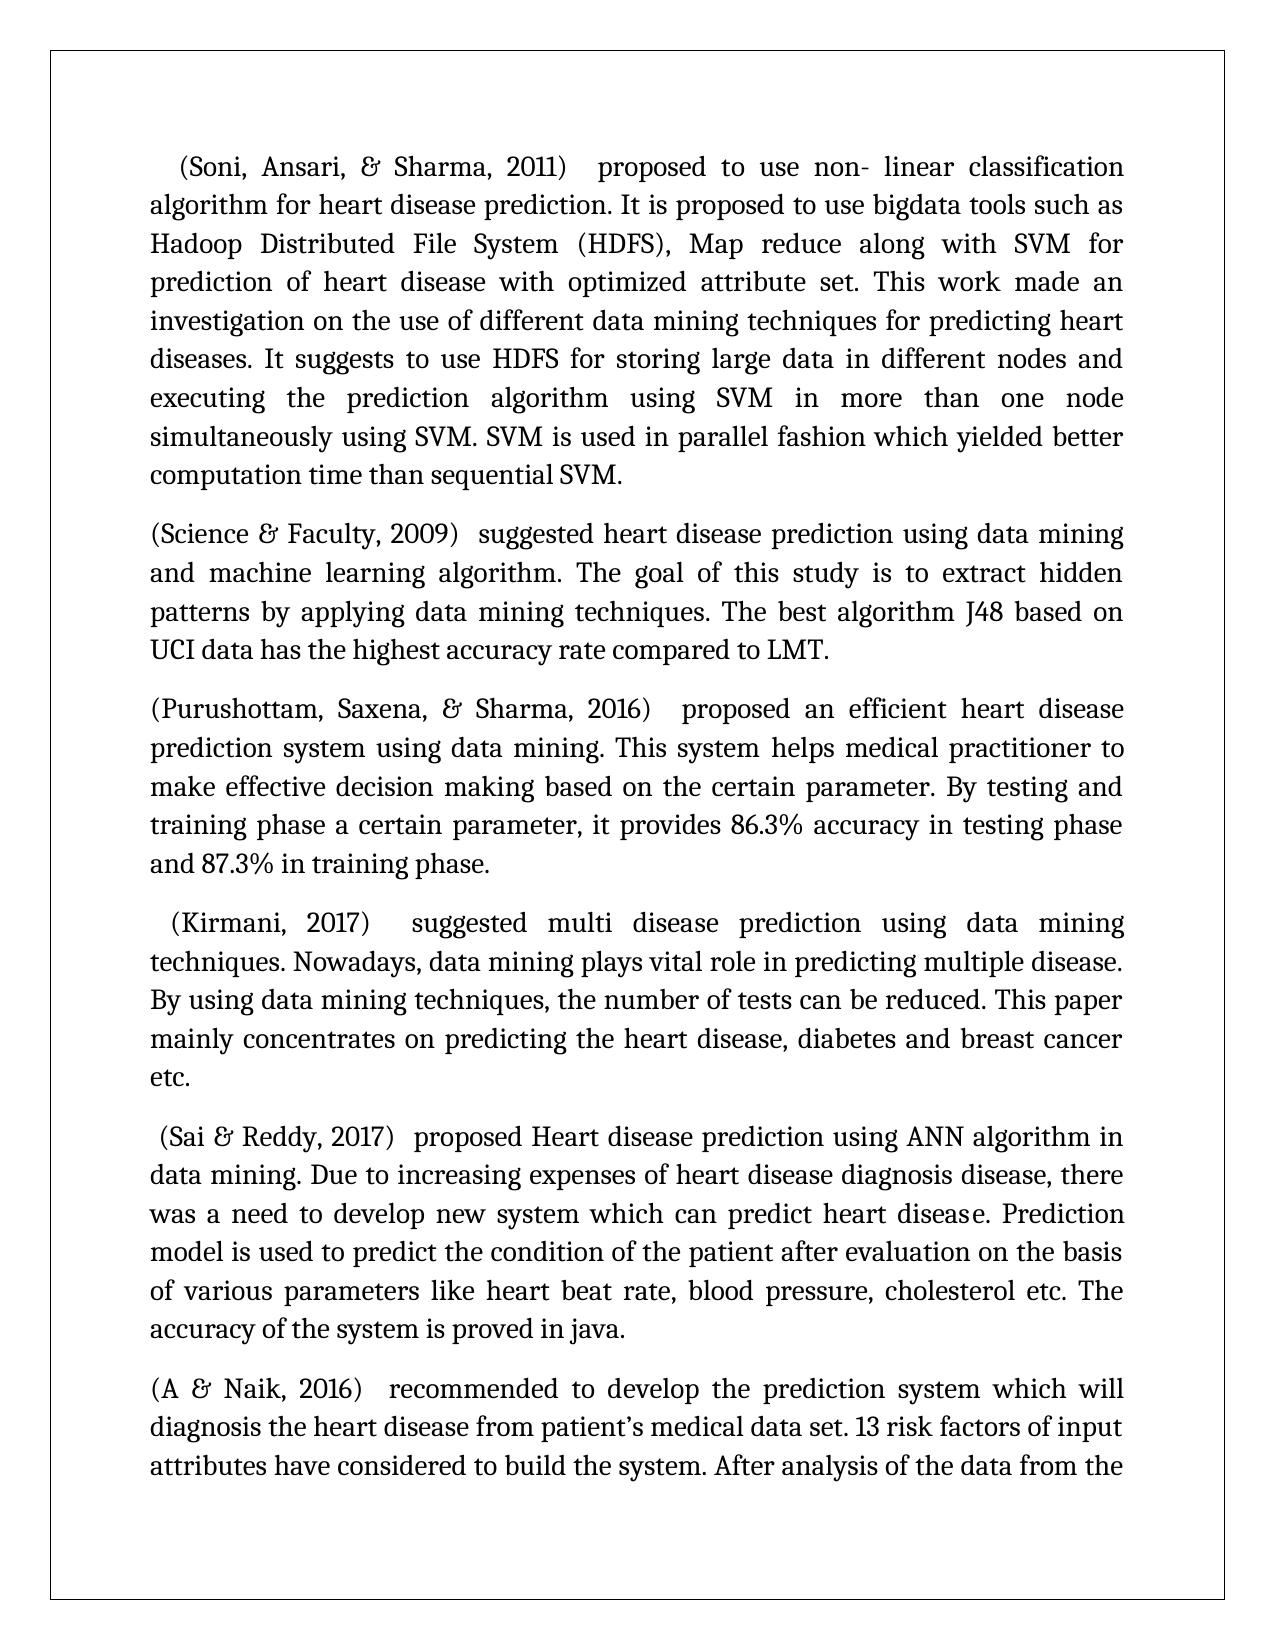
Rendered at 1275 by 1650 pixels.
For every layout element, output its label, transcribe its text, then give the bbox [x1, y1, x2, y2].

text (Purushottam, Saxena, & Sharma, 2016) ⁠ proposed an efficient heart disease prediction system using data mining. This system helps medical practitioner to make effective decision making based on the certain parameter. By testing and training phase a certain parameter, it provides 86.3% accuracy in testing phase and 87.3% in training phase. [150, 693, 1125, 880]
text (Sai & Reddy, 2017) ⁠ proposed Heart disease prediction using ANN algorithm in data mining. Due to increasing expenses of heart disease diagnosis disease, there was a need to develop new system which can predict heart disease. Prediction model is used to predict the condition of the patient after evaluation on the basis of various parameters like heart beat rate, blood pressure, cholesterol etc. The accuracy of the system is proved in java. [150, 1120, 1125, 1346]
text (Science & Faculty, 2009) ⁠ suggested heart disease prediction using data mining and machine learning algorithm. The goal of this study is to extract hidden patterns by applying data mining techniques. The best algorithm J48 based on UCI data has the highest accuracy rate compared to LMT. [150, 518, 1125, 667]
text (Kirmani, 2017) ⁠ suggested multi disease prediction using data mining techniques. Nowadays, data mining plays vital role in predicting multiple disease. By using data mining techniques, the number of tests can be reduced. This paper mainly concentrates on predicting the heart disease, diabetes and breast cancer etc. [150, 906, 1125, 1094]
text (Soni, Ansari, & Sharma, 2011) ⁠ proposed to use non- linear classification algorithm for heart disease prediction. It is proposed to use bigdata tools such as Hadoop Distributed File System (HDFS), Map reduce along with SVM for prediction of heart disease with optimized attribute set. This work made an investigation on the use of different data mining techniques for predicting heart diseases. It suggests to use HDFS for storing large data in different nodes and executing the prediction algorithm using SVM in more than one node simultaneously using SVM. SVM is used in parallel fashion which yielded better computation time than sequential SVM. [150, 150, 1125, 492]
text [150, 1372, 1125, 1482]
